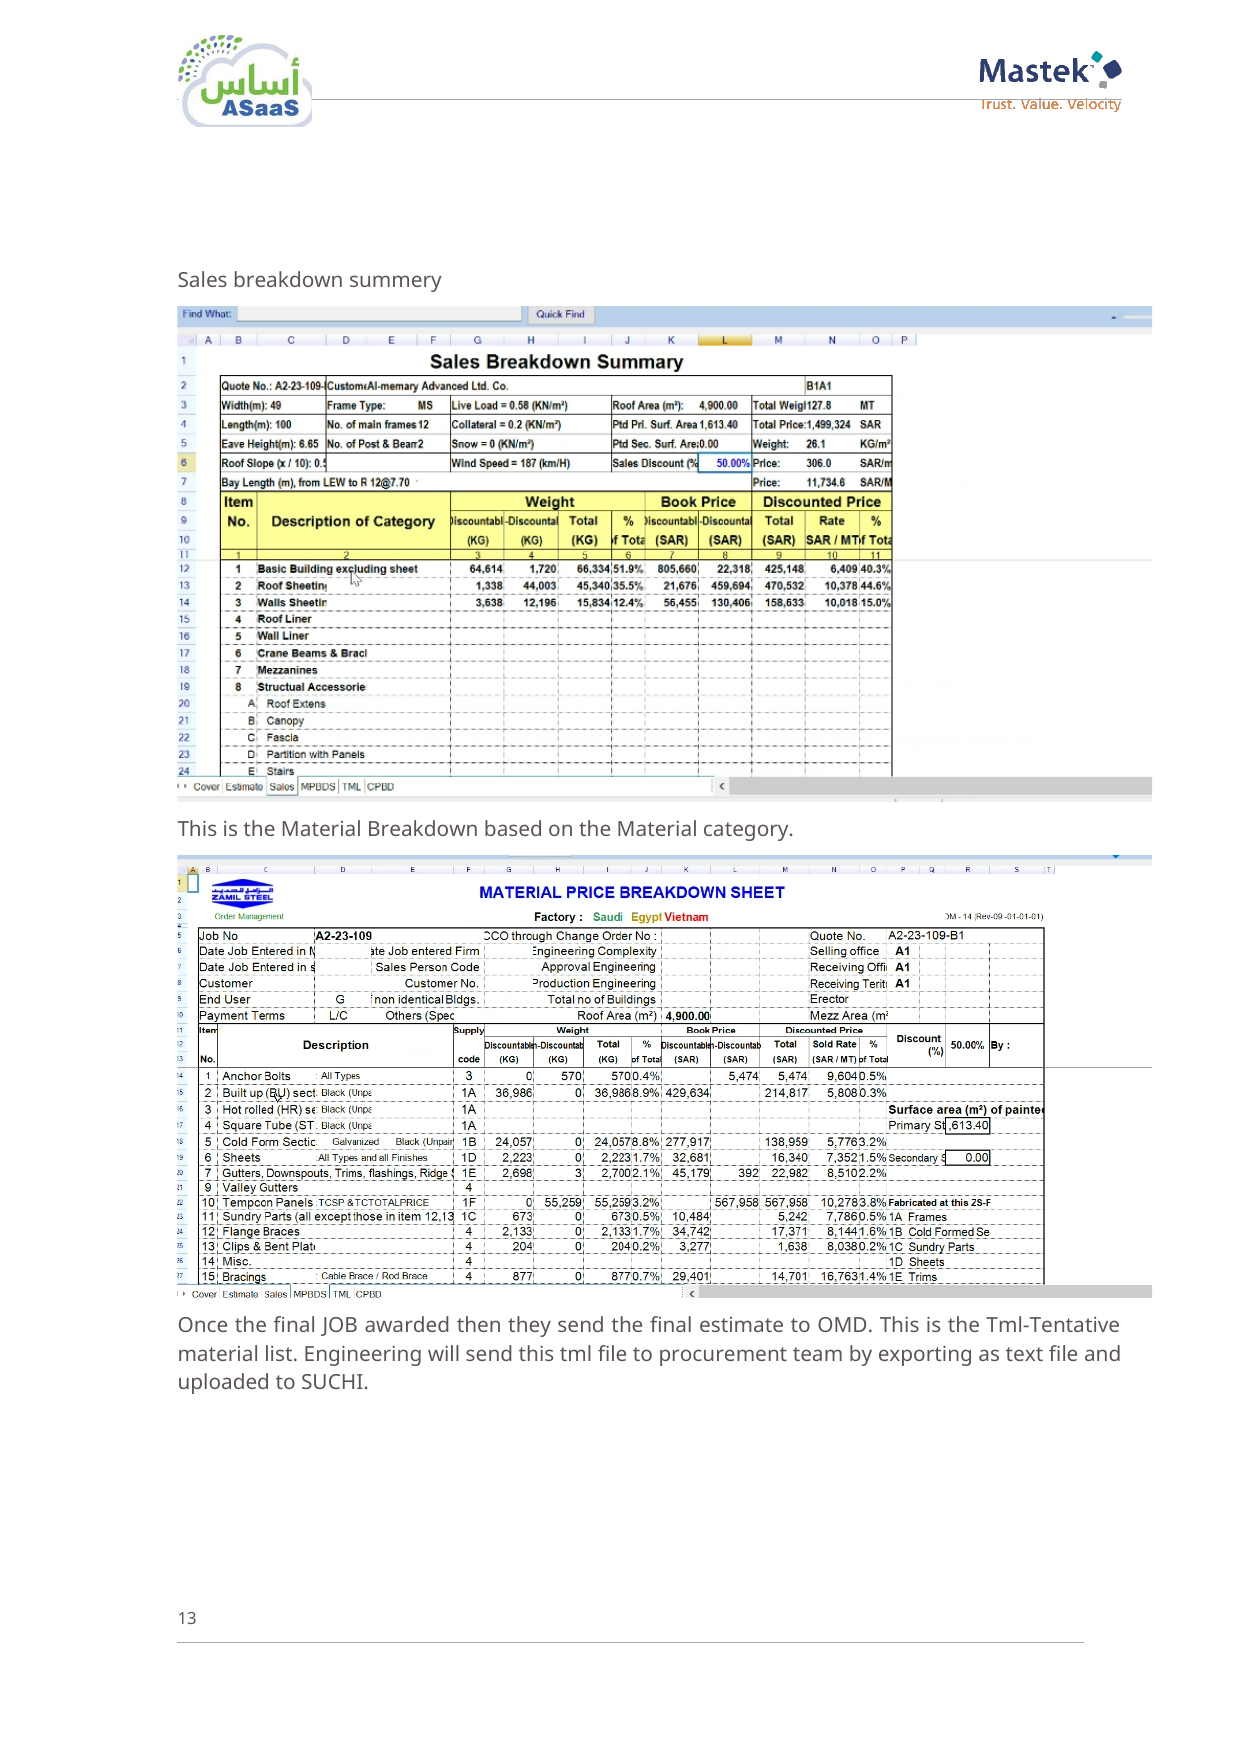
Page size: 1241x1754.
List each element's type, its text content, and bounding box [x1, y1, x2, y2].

text This is the Material Breakdown based on the Material category. [177, 814, 1122, 843]
picture [177, 855, 1153, 1298]
picture [177, 35, 312, 126]
text Once the final JOB awarded then they send the final estimate to OMD. This is the Tml-Tentative material list. Engineering will send this tml file to procurement team by exporting as text file and uploaded to SUCHI. [177, 1310, 1122, 1396]
picture [979, 100, 1122, 112]
picture [979, 51, 1122, 99]
picture [177, 306, 1153, 802]
text Sales breakdown summery [177, 266, 1122, 294]
